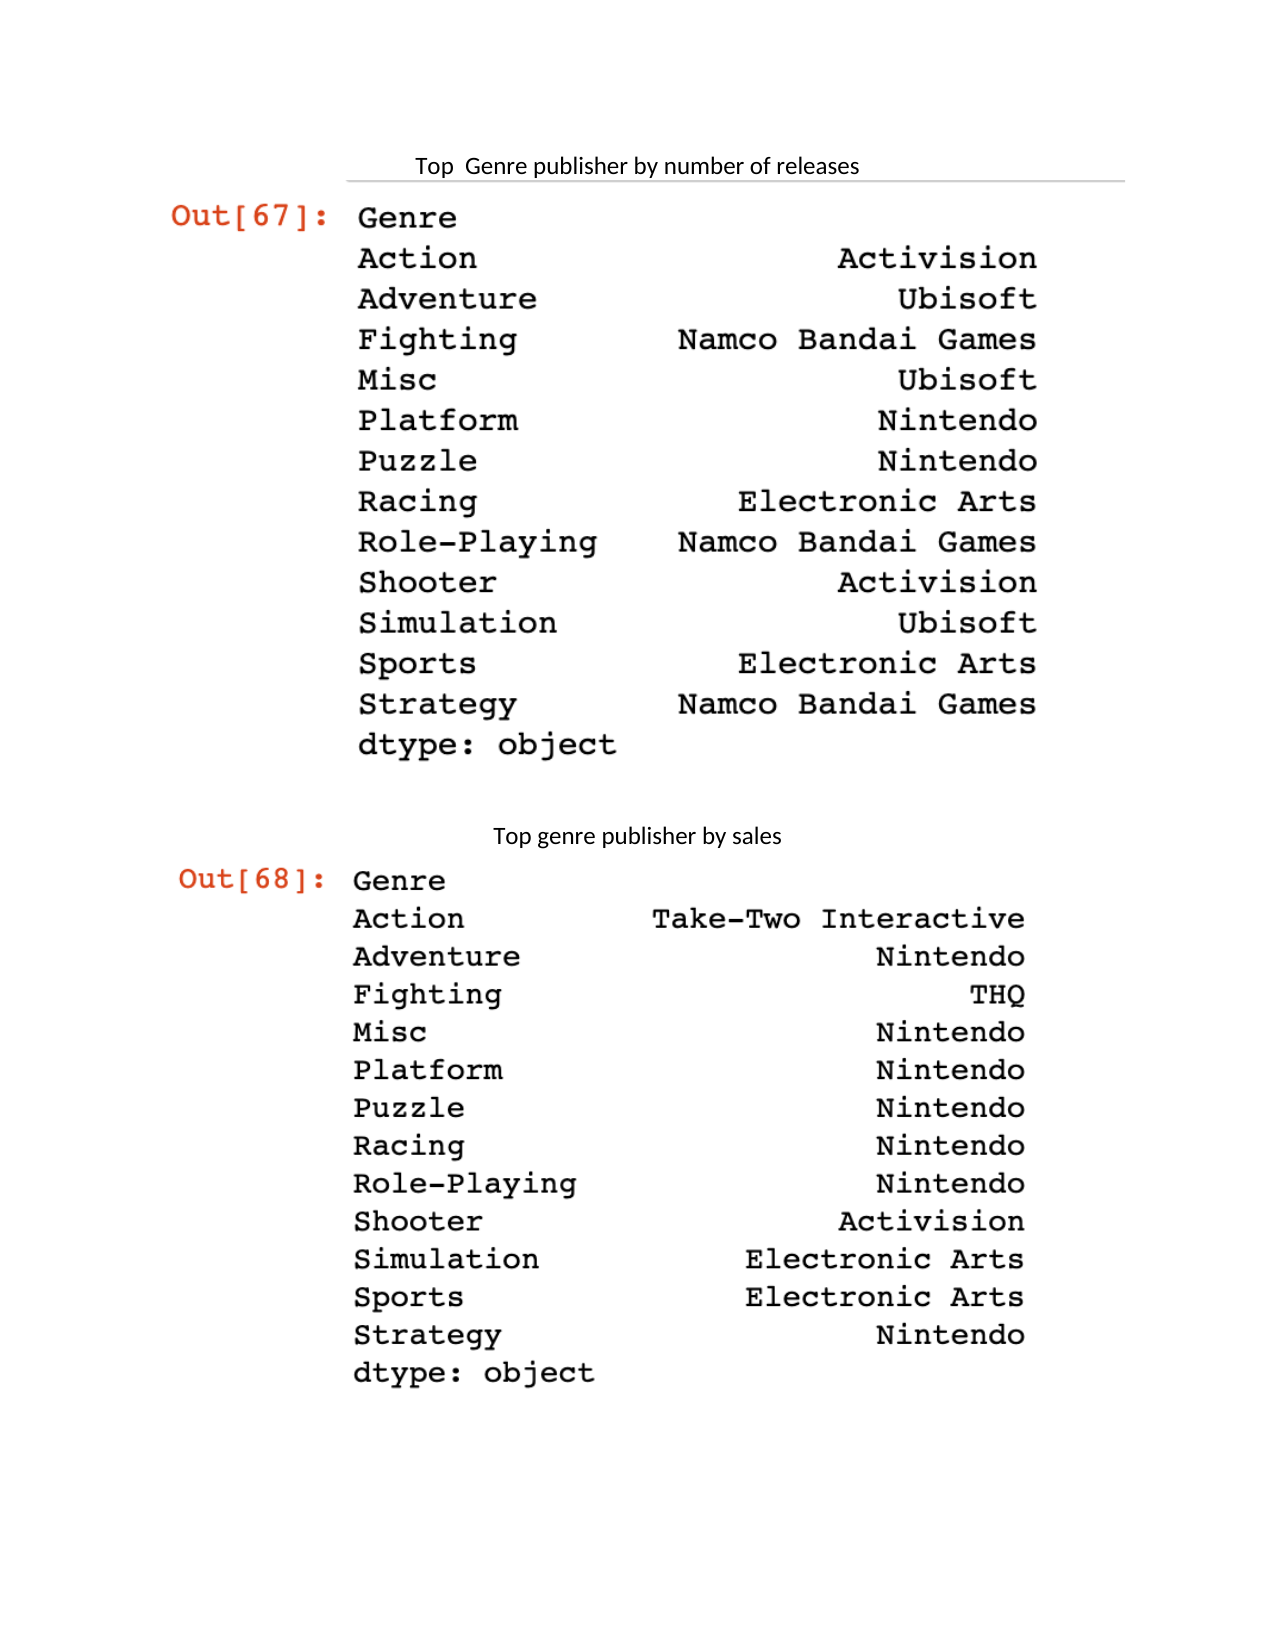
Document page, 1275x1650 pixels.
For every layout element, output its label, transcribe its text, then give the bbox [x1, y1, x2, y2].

picture [150, 180, 1125, 790]
text Top genre publisher by sales [150, 820, 1125, 850]
text Top Genre publisher by number of releases [150, 150, 1125, 180]
picture [150, 850, 1125, 1413]
